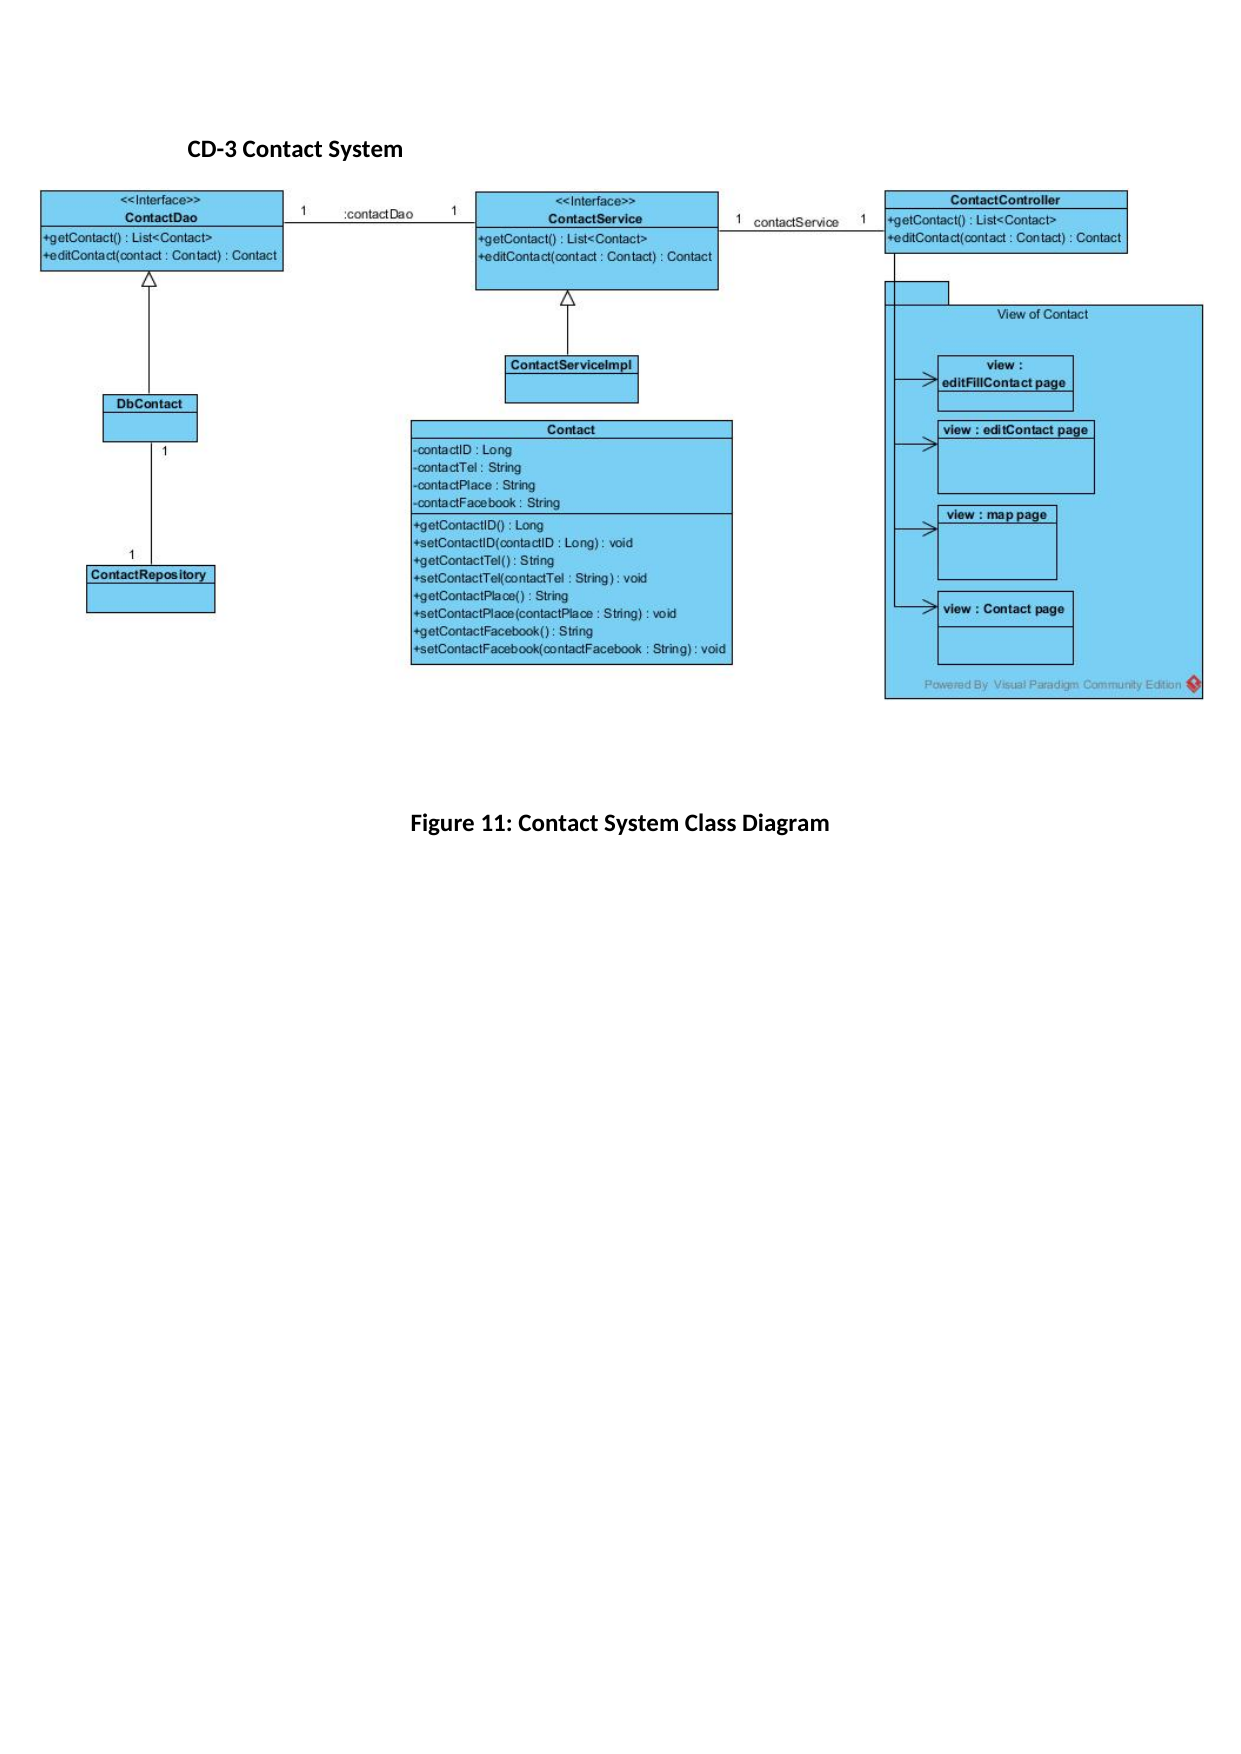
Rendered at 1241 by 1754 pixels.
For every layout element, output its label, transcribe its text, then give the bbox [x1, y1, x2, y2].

text Figure 11: Contact System Class Diagram [150, 807, 1090, 838]
subtitle CD-3 Contact System [187, 133, 1090, 163]
picture [38, 188, 1203, 701]
